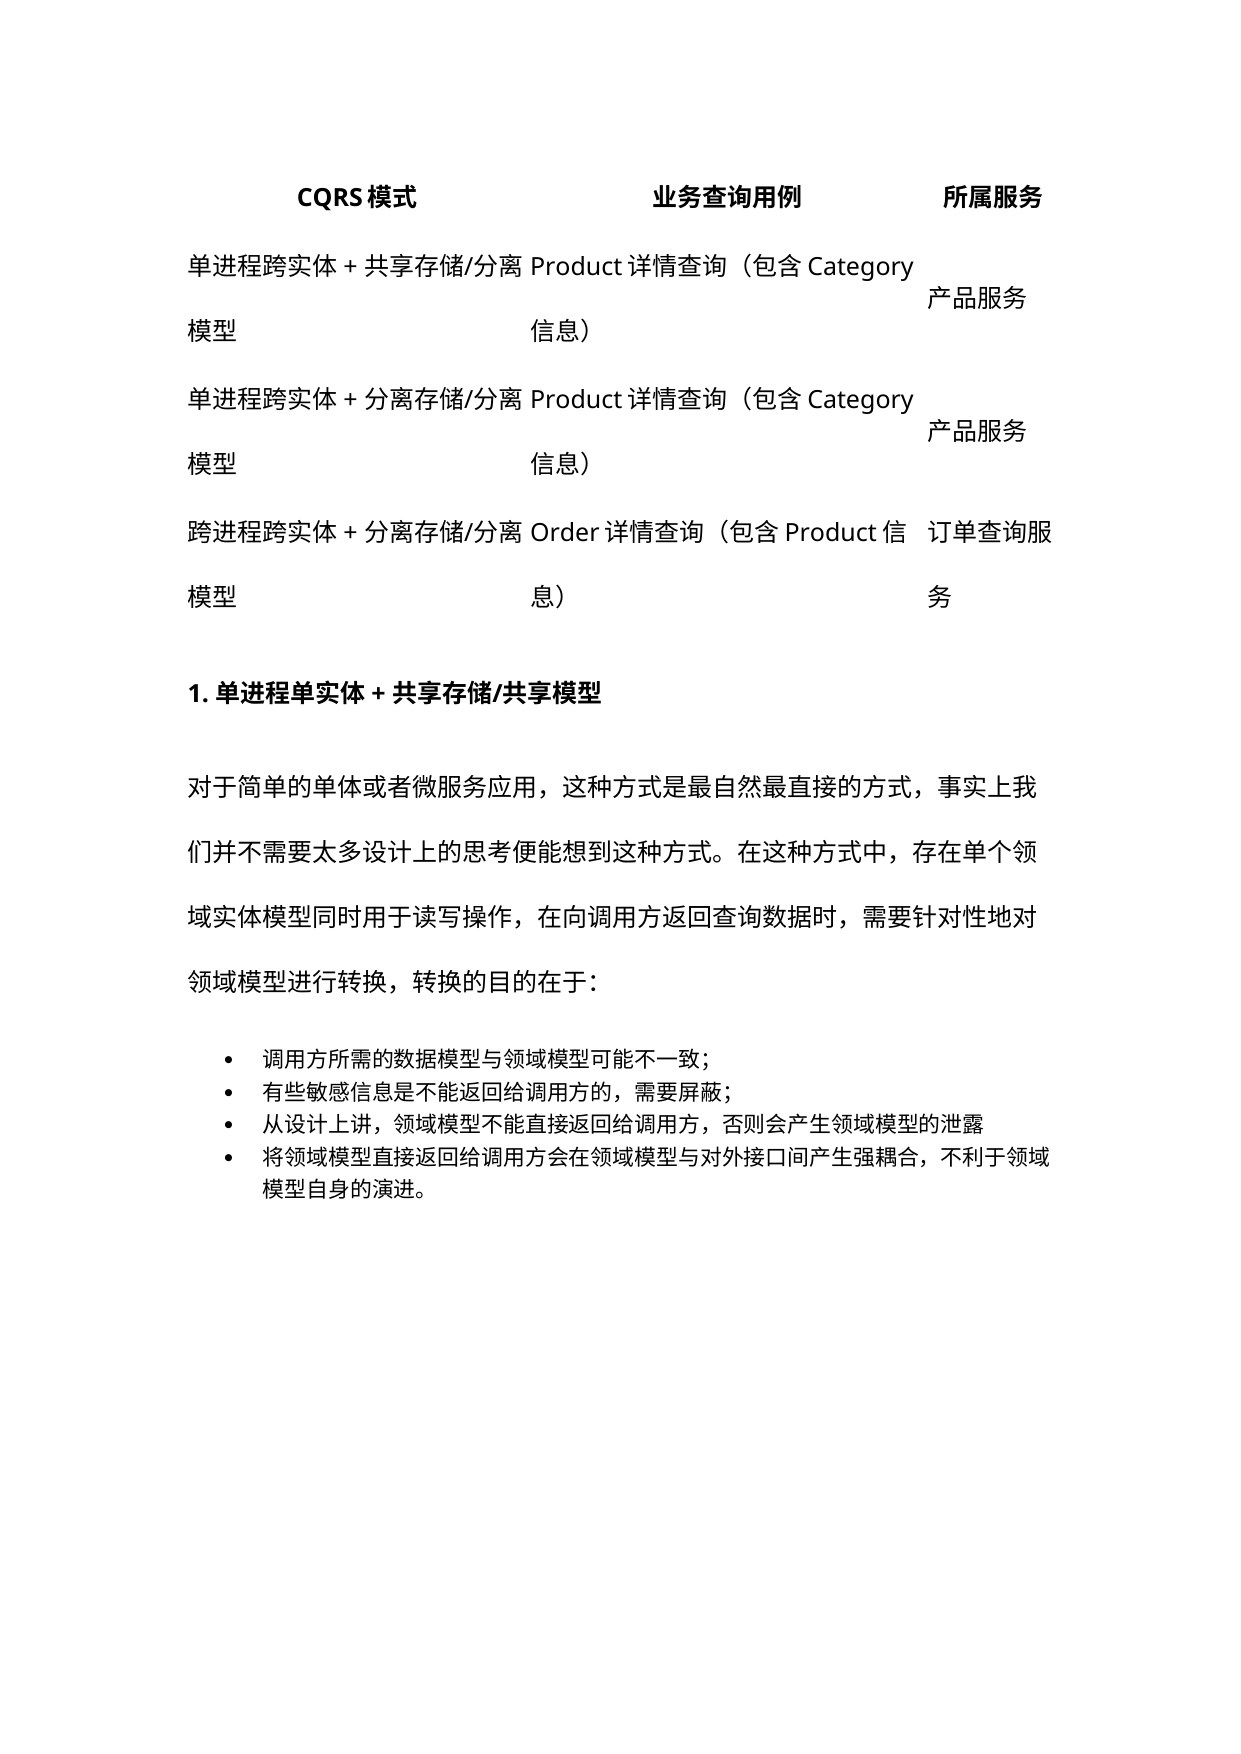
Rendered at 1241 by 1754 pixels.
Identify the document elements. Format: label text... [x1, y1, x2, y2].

table_cell Product详情查询（包含Category信息） [528, 363, 926, 496]
subtitle 1. 单进程单实体 + 共享存储/共享模型 [187, 659, 1053, 724]
text 对于简单的单体或者微服务应用，这种方式是最自然最直接的方式，事实上我们并不需要太多设计上的思考便能想到这种方式。在这种方式中，存在单个领域实体模型同时用于读写操作，在向调用方返回查询数据时，需要针对性地对领域模型进行转换，转换的目的在于： [187, 753, 1053, 1013]
table_cell 跨进程跨实体 + 分离存储/分离模型 [186, 496, 528, 629]
table_header CQRS模式 [186, 162, 528, 230]
table_cell 产品服务 [926, 363, 1061, 496]
table_cell Order详情查询（包含Product信息） [528, 496, 926, 629]
table_header 业务查询用例 [528, 162, 926, 230]
table_cell 单进程跨实体 + 分离存储/分离模型 [186, 363, 528, 496]
table_cell 单进程跨实体 + 共享存储/分离模型 [186, 230, 528, 363]
list 将领域模型直接返回给调用方会在领域模型与对外接口间产生强耦合，不利于领域模型自身的演进。 [225, 1139, 1053, 1204]
list 有些敏感信息是不能返回给调用方的，需要屏蔽； [225, 1074, 1053, 1107]
table_header 所属服务 [926, 162, 1061, 230]
table_cell 订单查询服务 [926, 496, 1061, 629]
table_cell 产品服务 [926, 230, 1061, 363]
table_cell Product详情查询（包含Category信息） [528, 230, 926, 363]
list 调用方所需的数据模型与领域模型可能不一致； [225, 1042, 1053, 1074]
list 从设计上讲，领域模型不能直接返回给调用方，否则会产生领域模型的泄露 [225, 1107, 1053, 1139]
